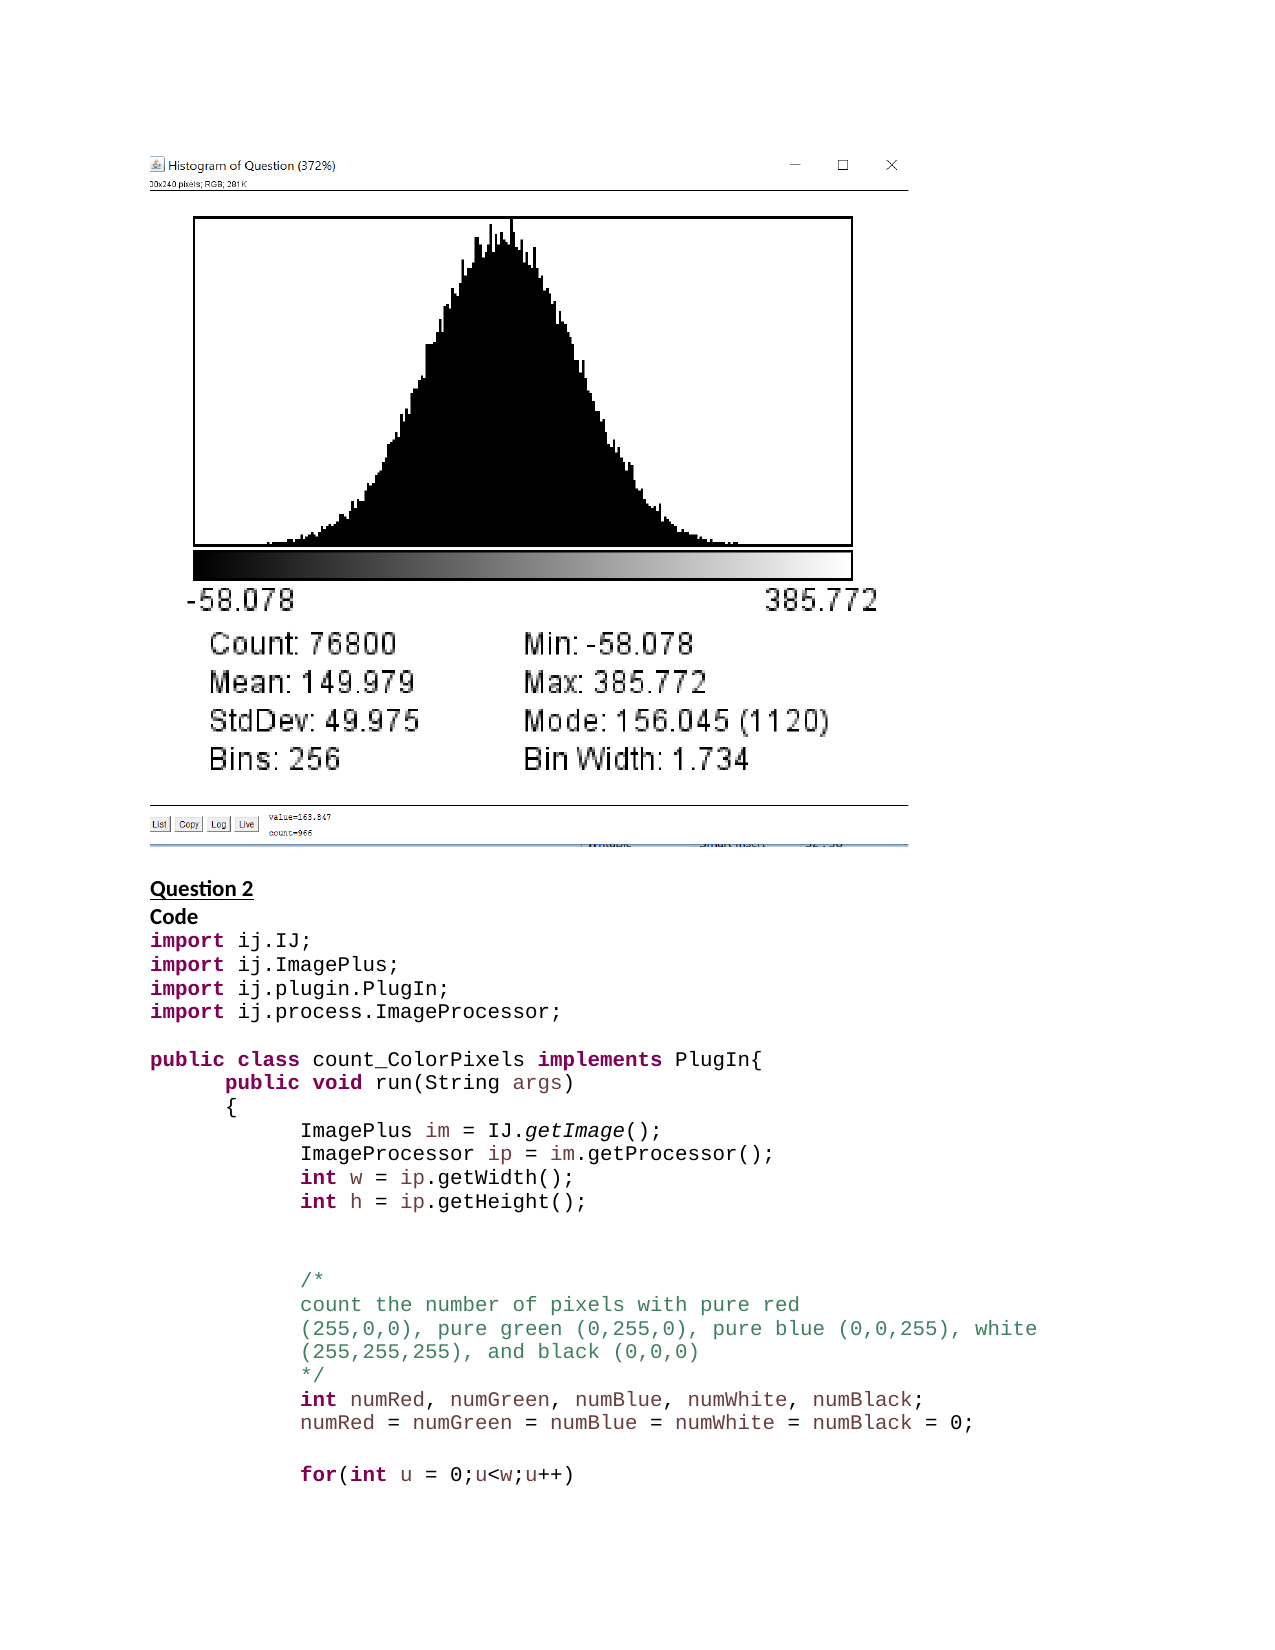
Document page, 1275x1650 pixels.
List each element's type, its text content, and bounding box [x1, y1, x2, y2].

text Question 2 [150, 874, 1125, 902]
text public class count_ColorPixels implements PlugIn{ [150, 1049, 1125, 1072]
text (255,255,255), and black (0,0,0) [150, 1341, 1125, 1365]
text for(int u = 0;u<w;u++) [150, 1464, 1125, 1487]
text { [150, 1096, 1125, 1120]
text numRed = numGreen = numBlue = numWhite = numBlack = 0; [150, 1412, 1125, 1436]
picture [150, 150, 909, 847]
text int w = ip.getWidth(); [150, 1167, 1125, 1191]
text public void run(String args) [150, 1072, 1125, 1096]
text Code [150, 902, 1125, 931]
text int numRed, numGreen, numBlue, numWhite, numBlack; [150, 1388, 1125, 1412]
text import ij.process.ImageProcessor; [150, 1001, 1125, 1025]
text import ij.IJ; [150, 931, 1125, 954]
text ImagePlus im = IJ.getImage(); [150, 1120, 1125, 1143]
text import ij.plugin.PlugIn; [150, 978, 1125, 1001]
text /* [150, 1270, 1125, 1294]
text */ [150, 1365, 1125, 1388]
text count the number of pixels with pure red [150, 1294, 1125, 1318]
text int h = ip.getHeight(); [150, 1191, 1125, 1214]
text ImageProcessor ip = im.getProcessor(); [150, 1143, 1125, 1167]
text import ij.ImagePlus; [150, 954, 1125, 978]
text (255,0,0), pure green (0,255,0), pure blue (0,0,255), white [150, 1318, 1125, 1341]
